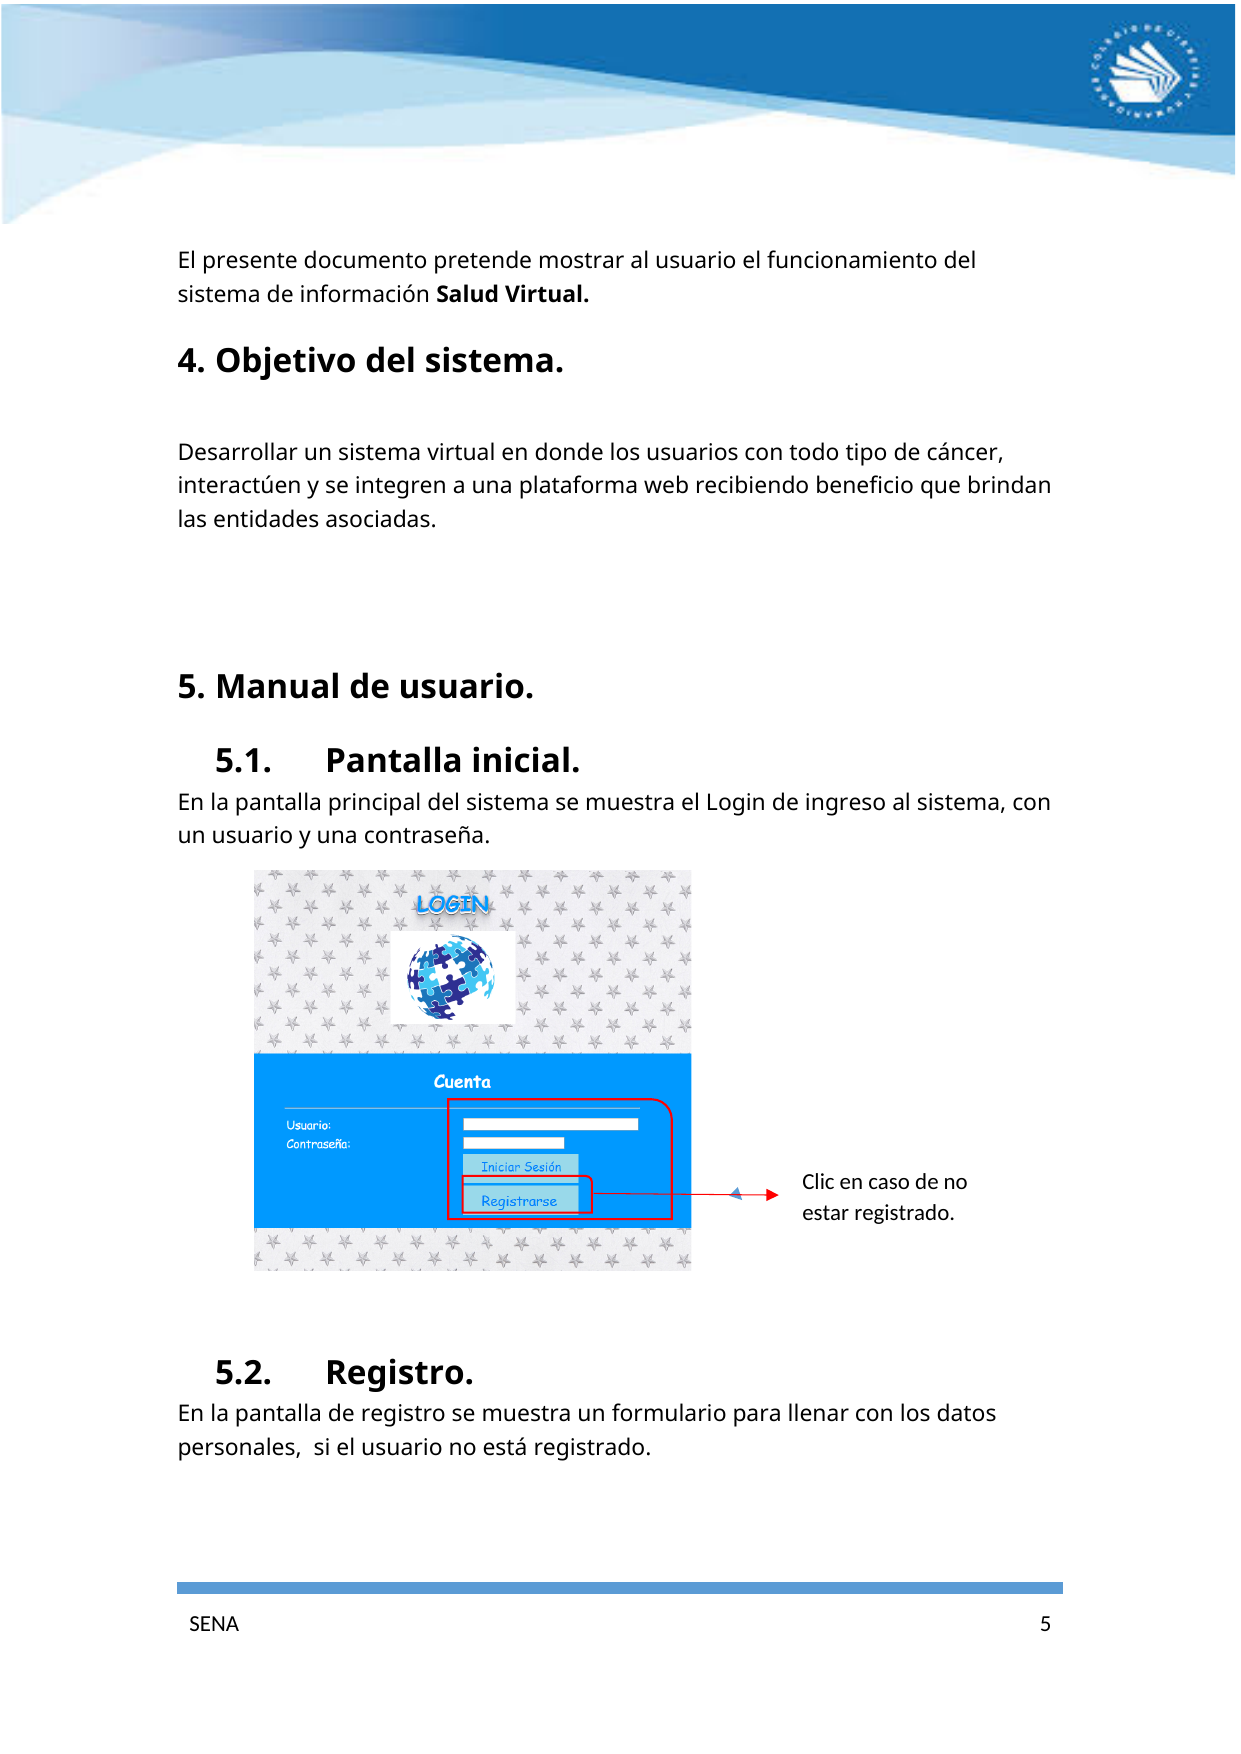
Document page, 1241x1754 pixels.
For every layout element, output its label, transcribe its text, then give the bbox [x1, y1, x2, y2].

text Desarrollar un sistema virtual en donde los usuarios con todo tipo de cáncer, interactúen y se integren a una plataforma web recibiendo beneficio que brindan las entidades asociadas. [177, 436, 1063, 534]
picture [1, 4, 1236, 224]
text El presente documento pretende mostrar al usuario el funcionamiento del sistema de información Salud Virtual. [177, 224, 1063, 309]
subtitle Registro. [215, 1348, 1063, 1394]
picture [464, 1177, 590, 1211]
subtitle Objetivo del sistema. [177, 336, 1063, 382]
text En la pantalla principal del sistema se muestra el Login de ingreso al sistema, con un usuario y una contraseña. [177, 786, 1063, 851]
picture [254, 870, 692, 1271]
text En la pantalla de registro se muestra un formulario para llenar con los datos personales, si el usuario no está registrado. [177, 1397, 1063, 1462]
subtitle Manual de usuario. [177, 663, 1063, 708]
picture [450, 1101, 670, 1218]
subtitle Pantalla inicial. [215, 737, 1063, 782]
